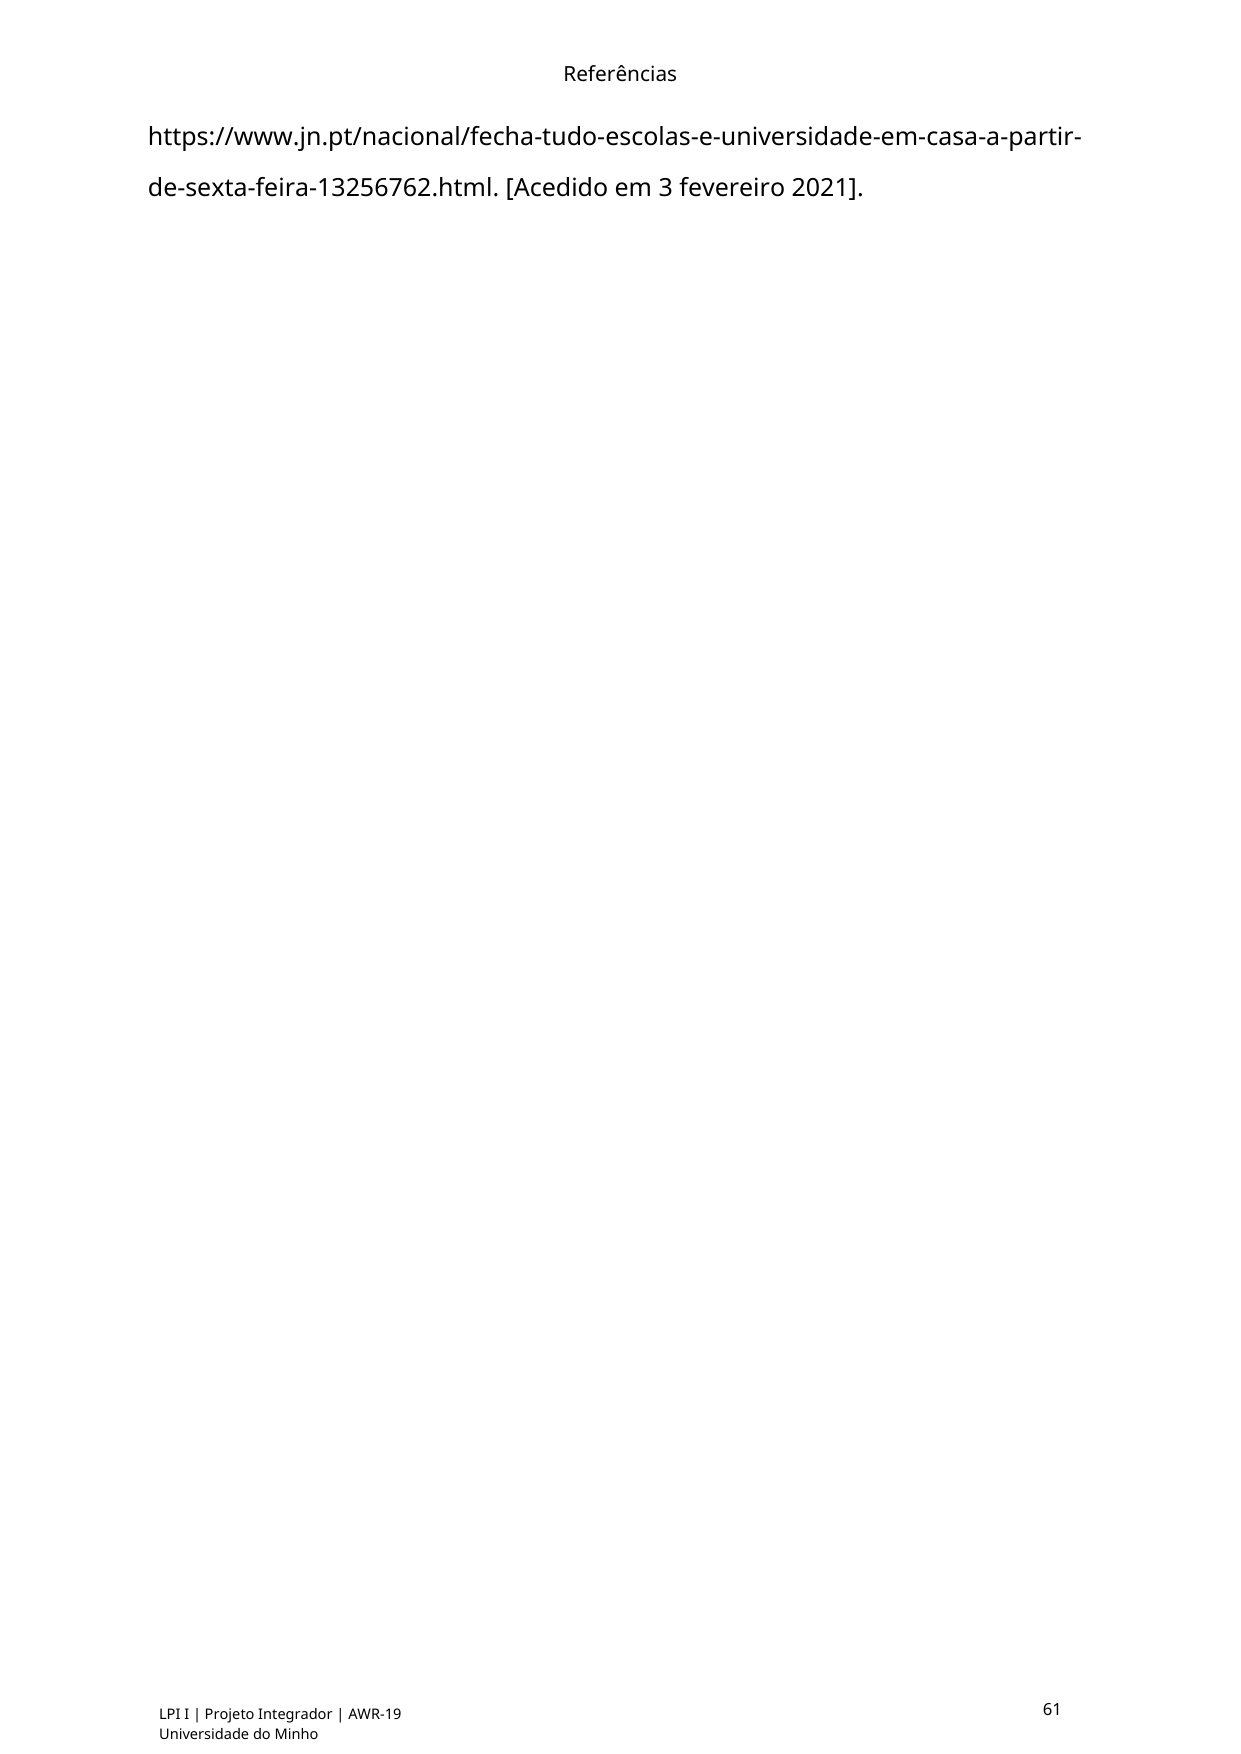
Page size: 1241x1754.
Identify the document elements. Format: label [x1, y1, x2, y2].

text [148, 118, 1092, 203]
